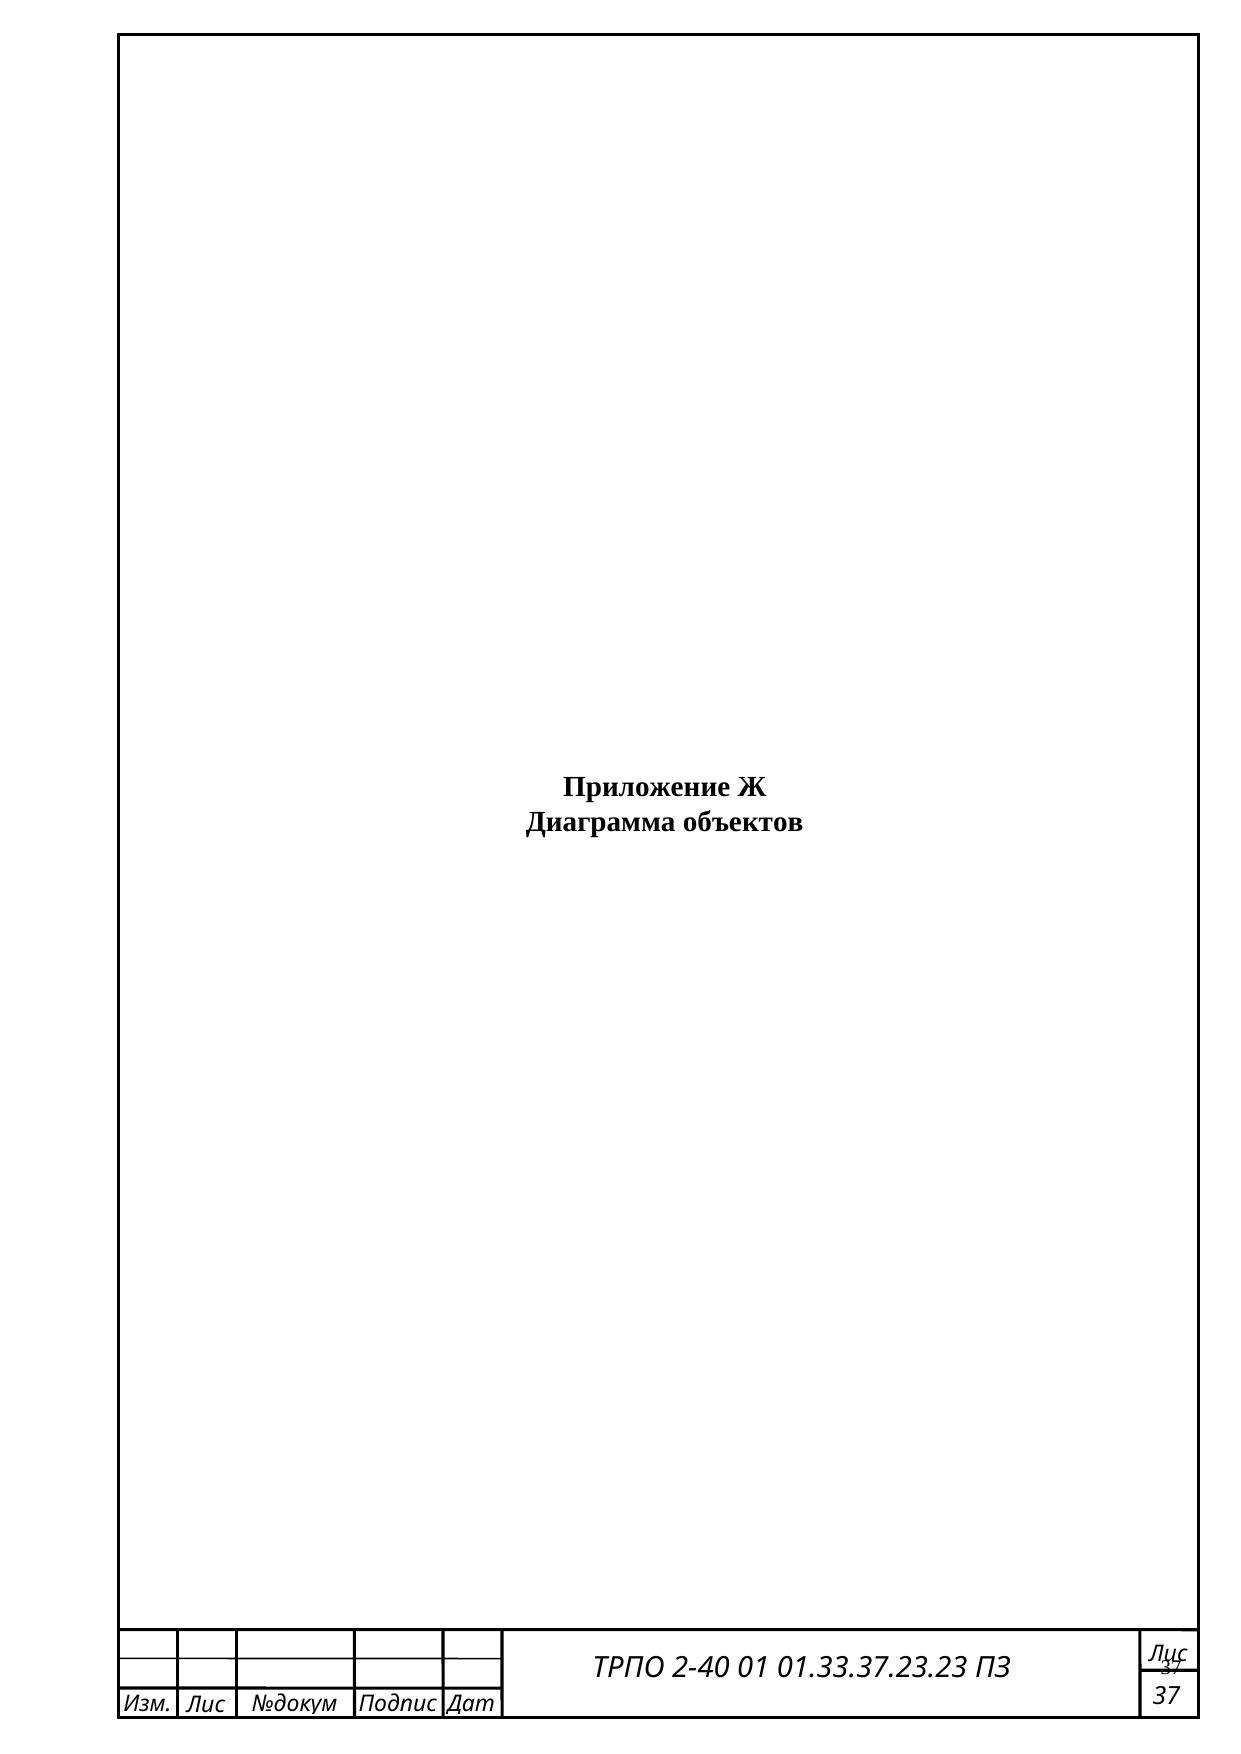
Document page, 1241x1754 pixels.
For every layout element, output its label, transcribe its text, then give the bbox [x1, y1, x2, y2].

text Диаграмма объектов [148, 804, 1181, 838]
subtitle Приложение Ж [148, 767, 1181, 804]
